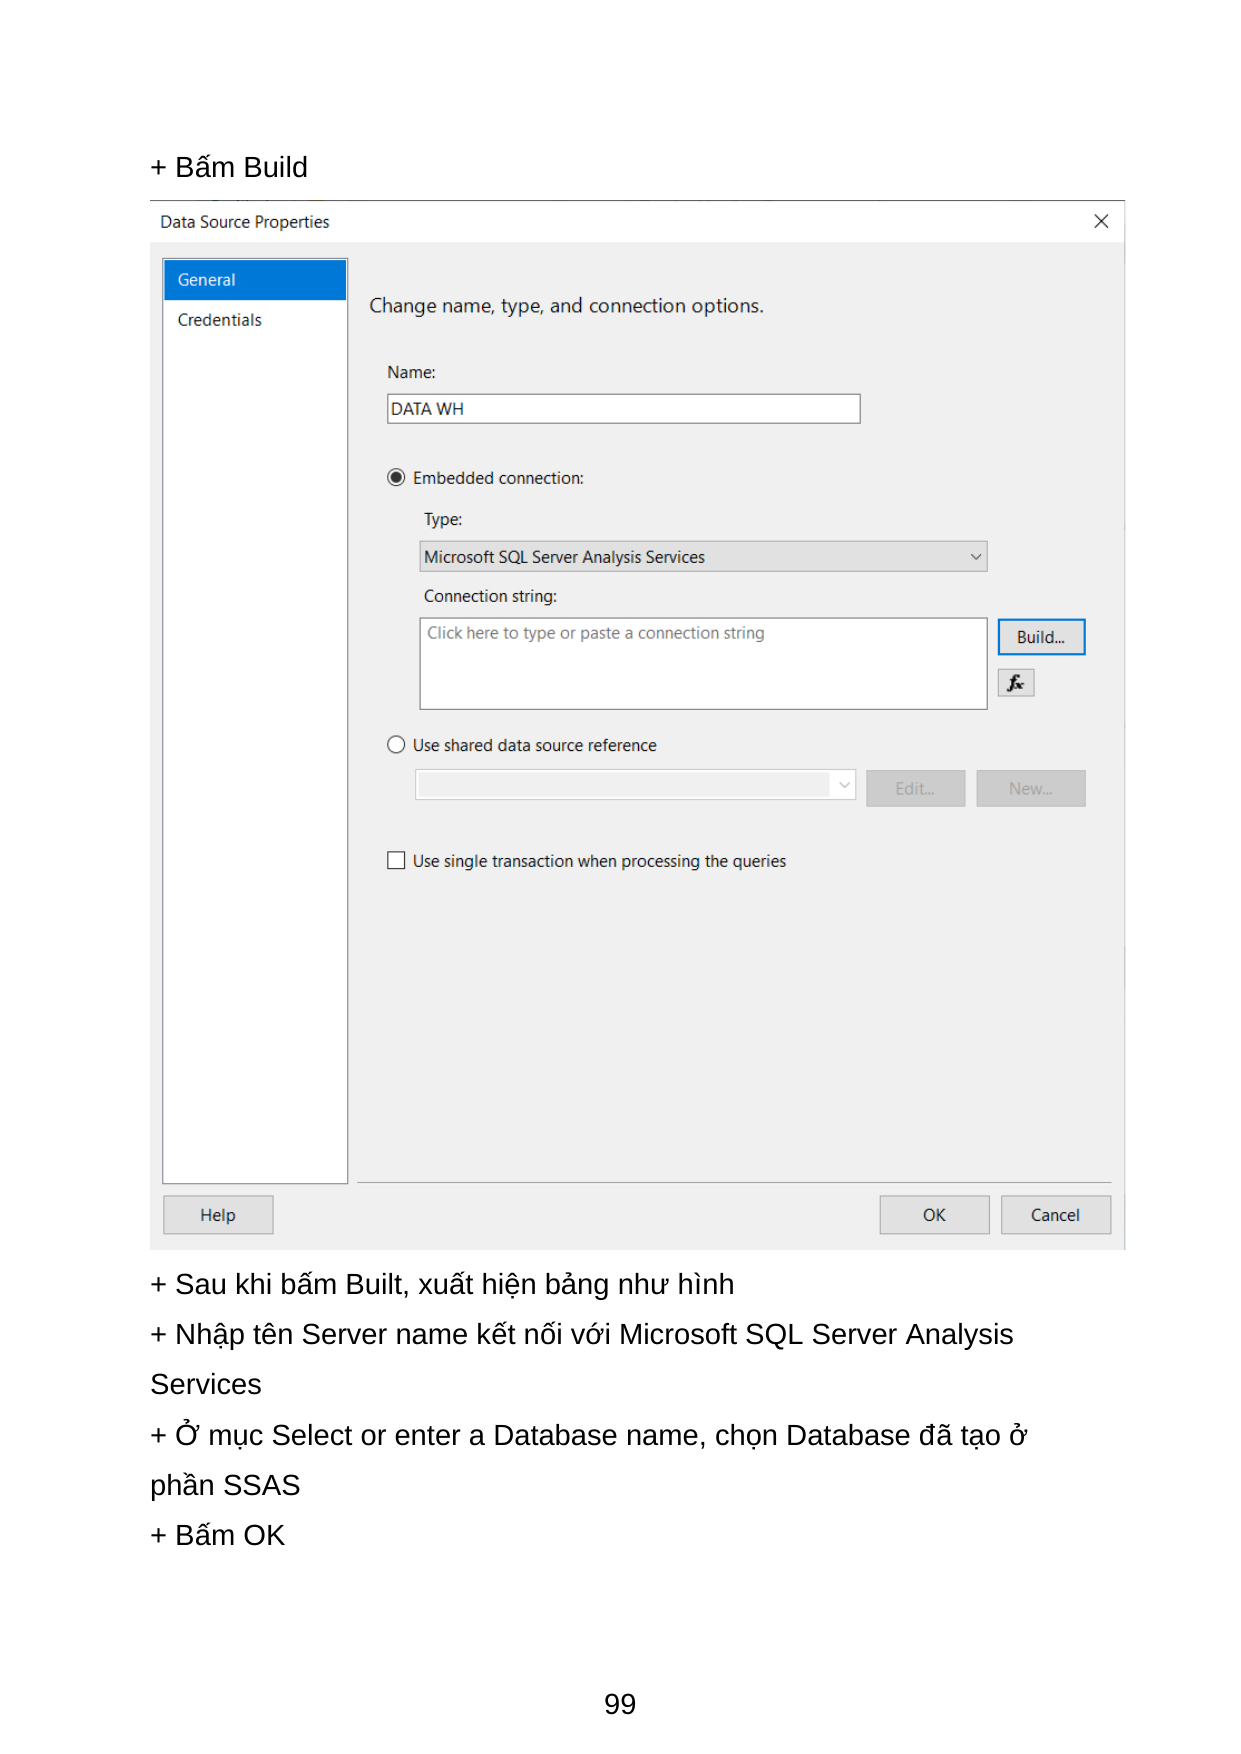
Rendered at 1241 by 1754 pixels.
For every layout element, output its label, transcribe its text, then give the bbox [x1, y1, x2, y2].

text + Bấm Build [150, 150, 1090, 183]
text + Sau khi bấm Built, xuất hiện bảng như hình [150, 1267, 1090, 1300]
text + Ở mục Select or enter a Database name, chọn Database đã tạo ở phần SSAS [150, 1418, 1090, 1501]
text + Nhập tên Server name kết nối với Microsoft SQL Server Analysis Services [150, 1317, 1090, 1401]
picture [150, 200, 1125, 1250]
text + Bấm OK [150, 1518, 1090, 1552]
